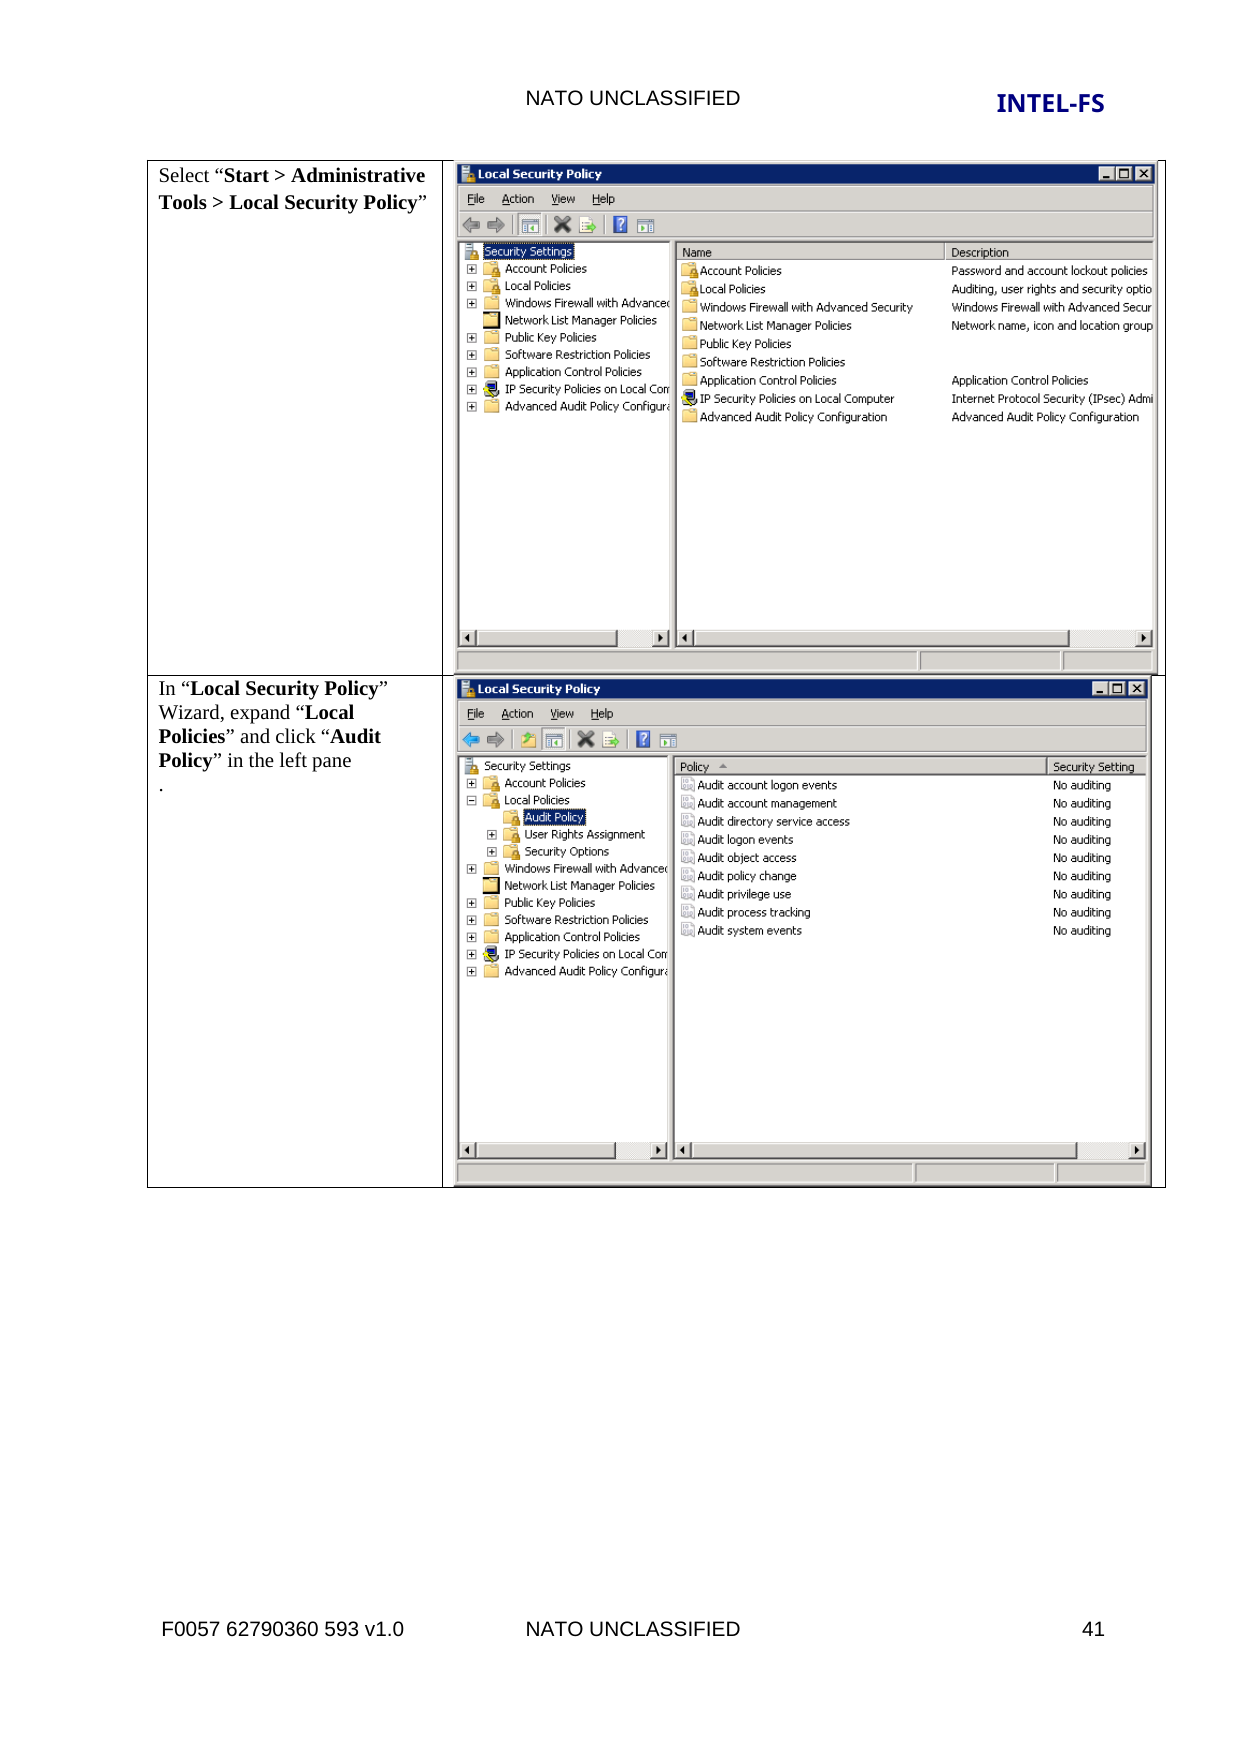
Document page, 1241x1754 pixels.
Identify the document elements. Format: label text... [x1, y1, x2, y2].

table_cell [1152, 676, 1165, 1187]
table_cell In “Local Security Policy” Wizard, expand “Local Policies” and click “Audit Policy” in the left pane . [148, 676, 442, 1187]
picture [453, 160, 1159, 1187]
table_header Select “Start > Administrative Tools > Local Security Policy” [148, 161, 442, 674]
table_header [1159, 161, 1165, 674]
table_header [443, 161, 453, 674]
table_cell [443, 676, 453, 1187]
